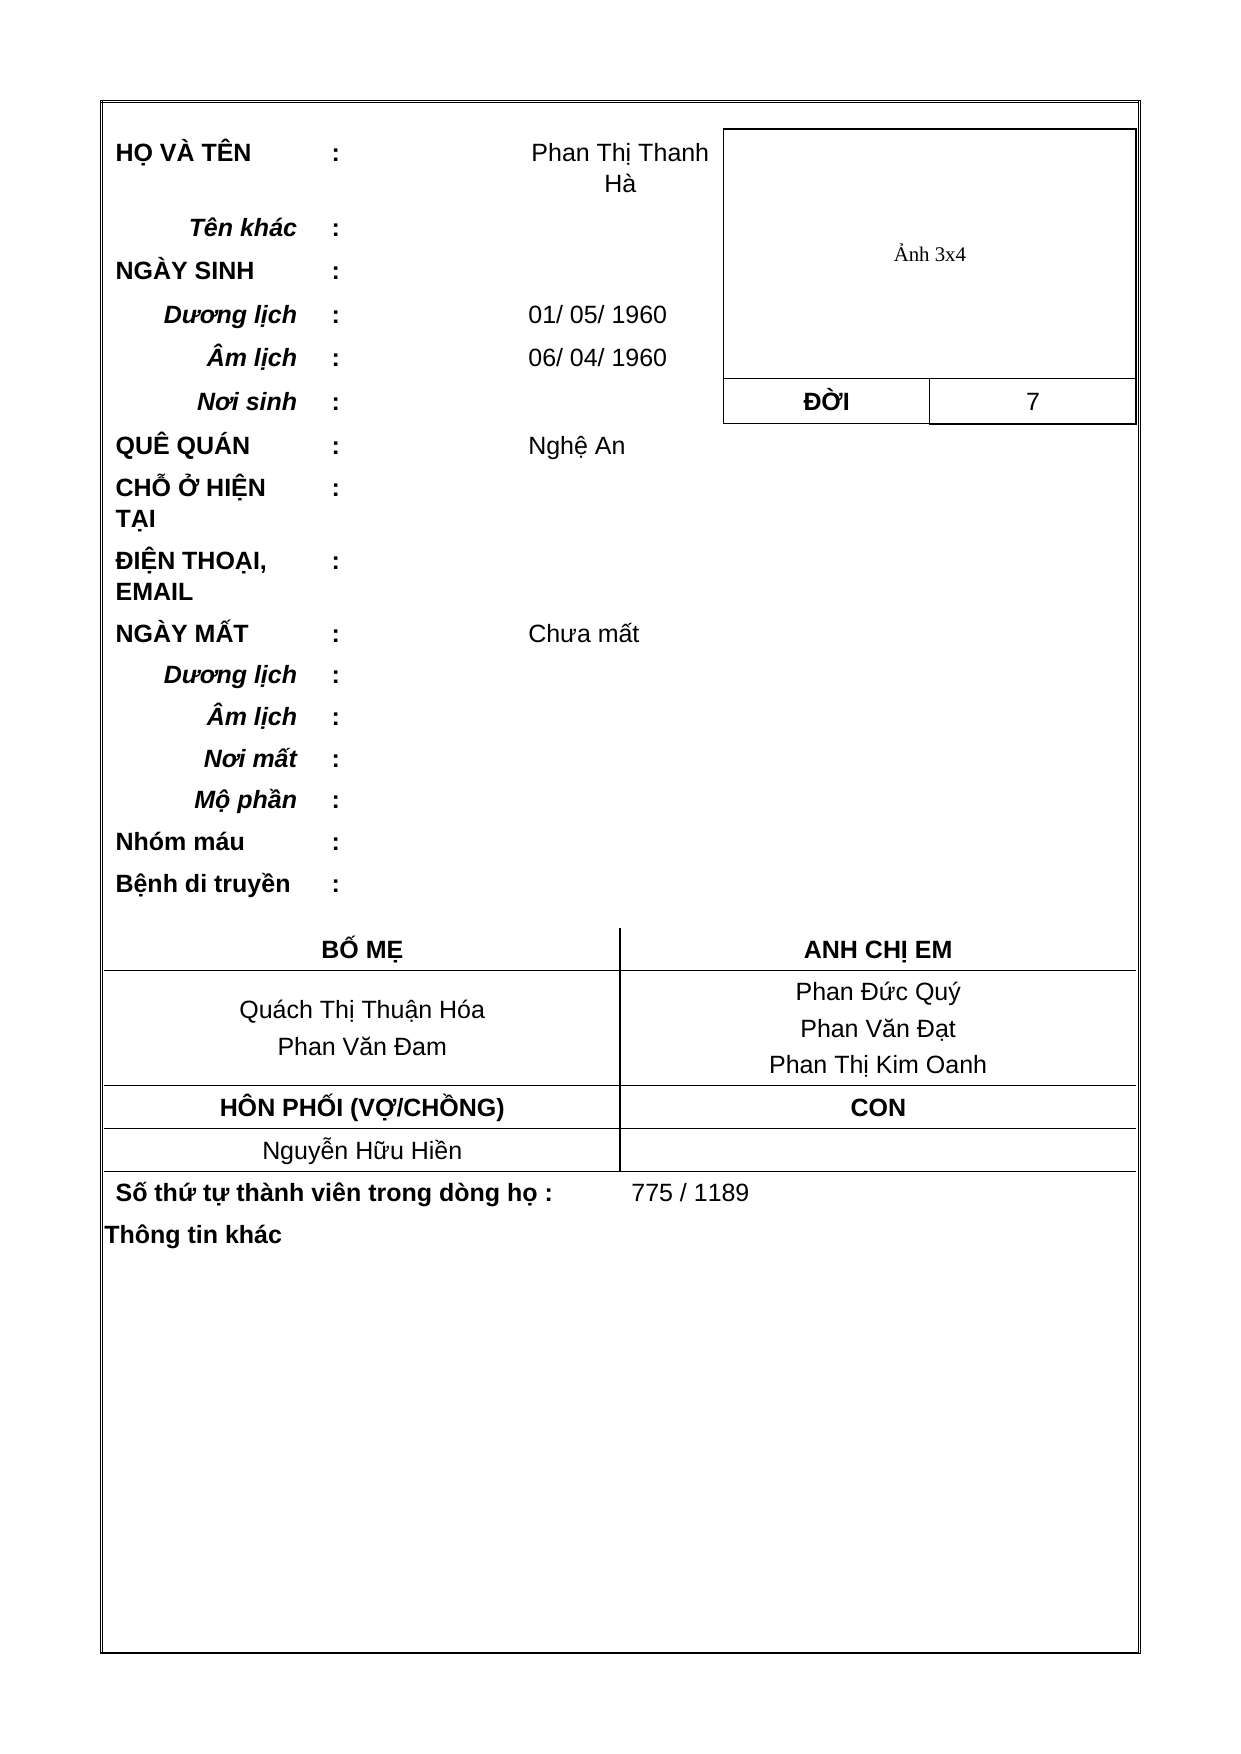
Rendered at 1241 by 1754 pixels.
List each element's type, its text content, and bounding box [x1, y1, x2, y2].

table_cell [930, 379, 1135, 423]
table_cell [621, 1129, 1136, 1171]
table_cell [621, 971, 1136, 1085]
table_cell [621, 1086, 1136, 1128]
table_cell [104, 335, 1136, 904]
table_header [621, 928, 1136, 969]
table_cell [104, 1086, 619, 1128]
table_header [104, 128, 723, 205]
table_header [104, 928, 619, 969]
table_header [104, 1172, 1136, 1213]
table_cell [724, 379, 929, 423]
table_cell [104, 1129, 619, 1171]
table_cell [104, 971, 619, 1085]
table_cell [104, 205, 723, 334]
text Thông tin khác [104, 1218, 1136, 1250]
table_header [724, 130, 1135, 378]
